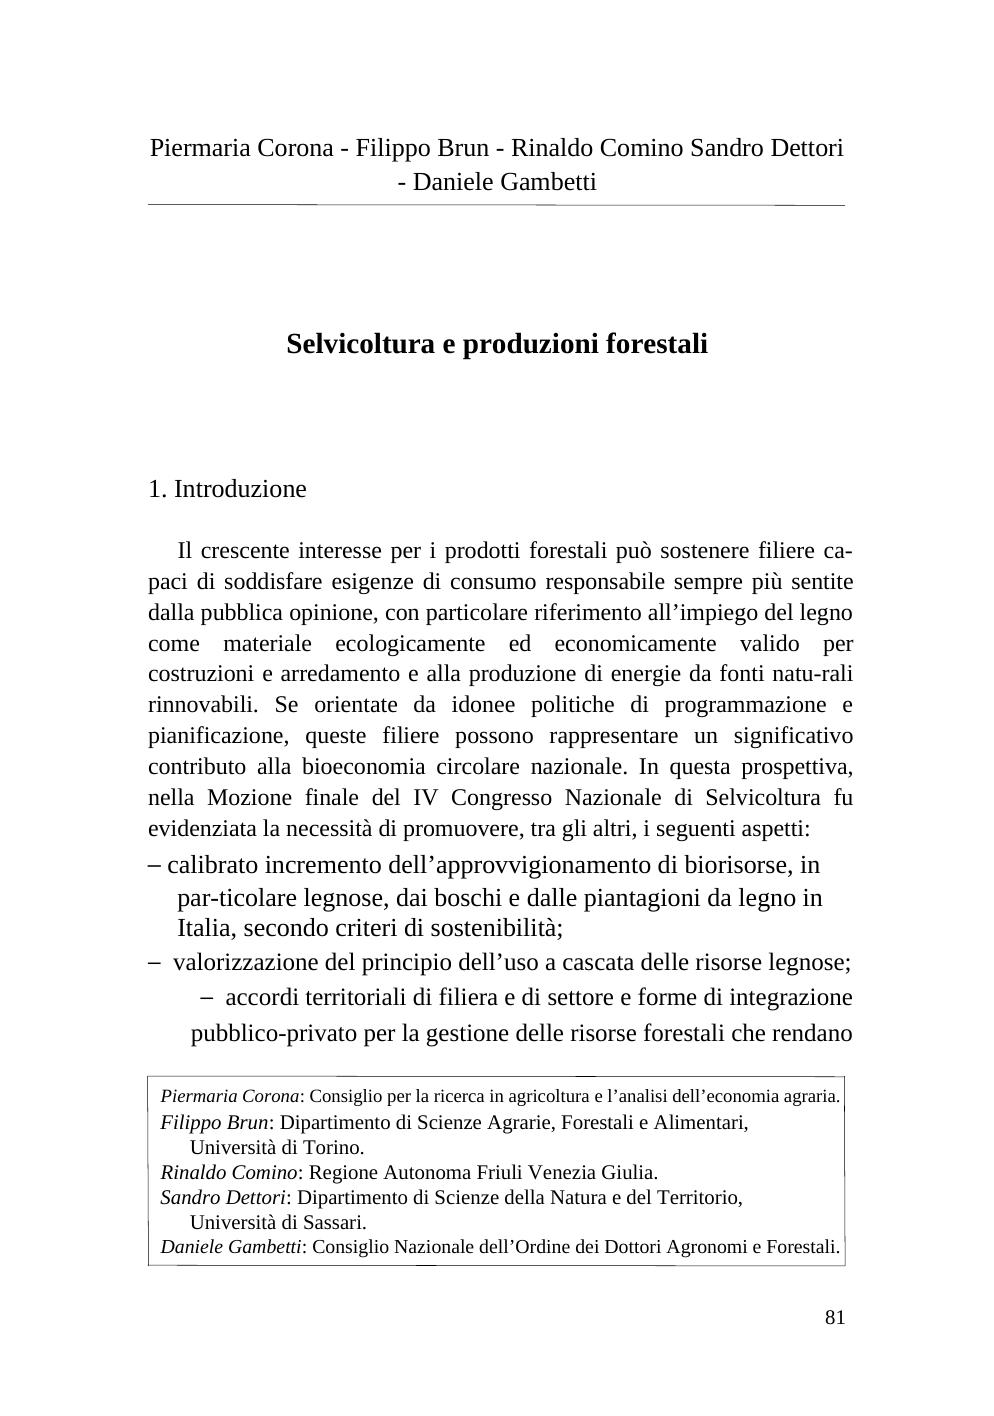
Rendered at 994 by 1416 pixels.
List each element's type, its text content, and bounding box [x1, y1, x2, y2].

text Piermaria Corona - Filippo Brun - Rinaldo Comino Sandro Dettori - Daniele Gambetti [148, 132, 846, 196]
text Il crescente interesse per i prodotti forestali può sostenere filiere ca-paci di soddisfare esigenze di consumo responsabile sempre più sentite dalla pubblica opinione, con particolare riferimento all’impiego del legno come materiale ecologicamente ed economicamente valido per costruzioni e arredamento e alla produzione di energie da fonti natu-rali rinnovabili. Se orientate da idonee politiche di programmazione e pianificazione, queste filiere possono rappresentare un significativo contributo alla bioeconomia circolare nazionale. In questa prospettiva, nella Mozione finale del IV Congresso Nazionale di Selvicoltura fu evidenziata la necessità di promuovere, tra gli altri, i seguenti aspetti: [148, 536, 855, 841]
text Rinaldo Comino: Regione Autonoma Friuli Venezia Giulia. [160, 1160, 855, 1184]
text Selvicoltura e produzioni forestali [148, 326, 846, 359]
text Daniele Gambetti: Consiglio Nazionale dell’Ordine dei Dottori Agronomi e Forestali. [160, 1235, 855, 1258]
text Sandro Dettori: Dipartimento di Scienze della Natura e del Territorio, Università di Sassari. [160, 1185, 834, 1234]
text – accordi territoriali di filiera e di settore e forme di integrazione pubblico-privato per la gestione delle risorse forestali che rendano [148, 979, 853, 1047]
text 1. Introduzione [148, 473, 855, 503]
text Piermaria Corona: Consiglio per la ricerca in agricoltura e l’analisi dell’economia agraria. [160, 1084, 855, 1106]
text – valorizzazione del principio dell’uso a cascata delle risorse legnose; [148, 943, 855, 977]
text 81 [825, 1305, 855, 1329]
text – calibrato incremento dell’approvvigionamento di biorisorse, in par-ticolare legnose, dai boschi e dalle piantagioni da legno in Italia, secondo criteri di sostenibilità; [148, 845, 846, 942]
text Filippo Brun: Dipartimento di Scienze Agrarie, Forestali e Alimentari, Università di Torino. [160, 1109, 834, 1159]
